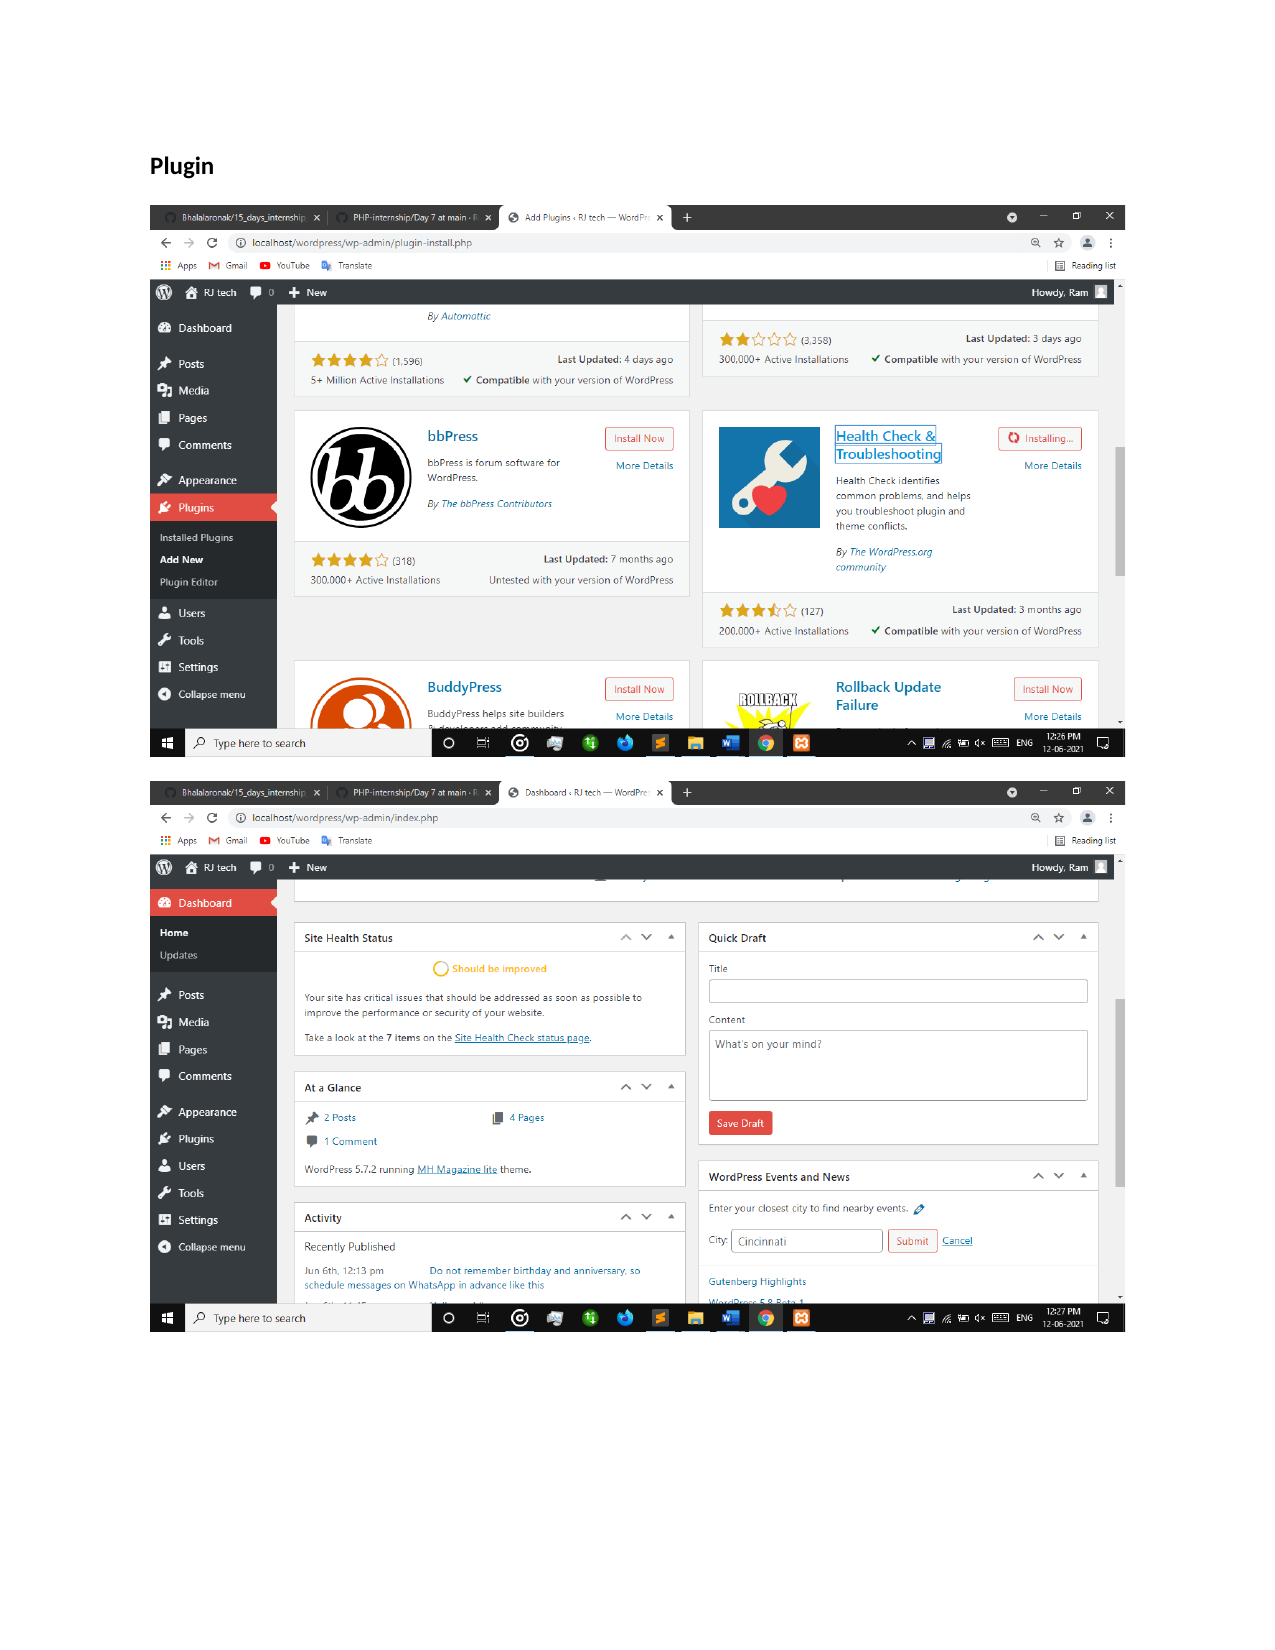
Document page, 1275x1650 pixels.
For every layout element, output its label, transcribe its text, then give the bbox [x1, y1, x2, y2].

picture [150, 781, 1125, 1332]
text Plugin [150, 150, 1125, 181]
picture [150, 205, 1125, 757]
